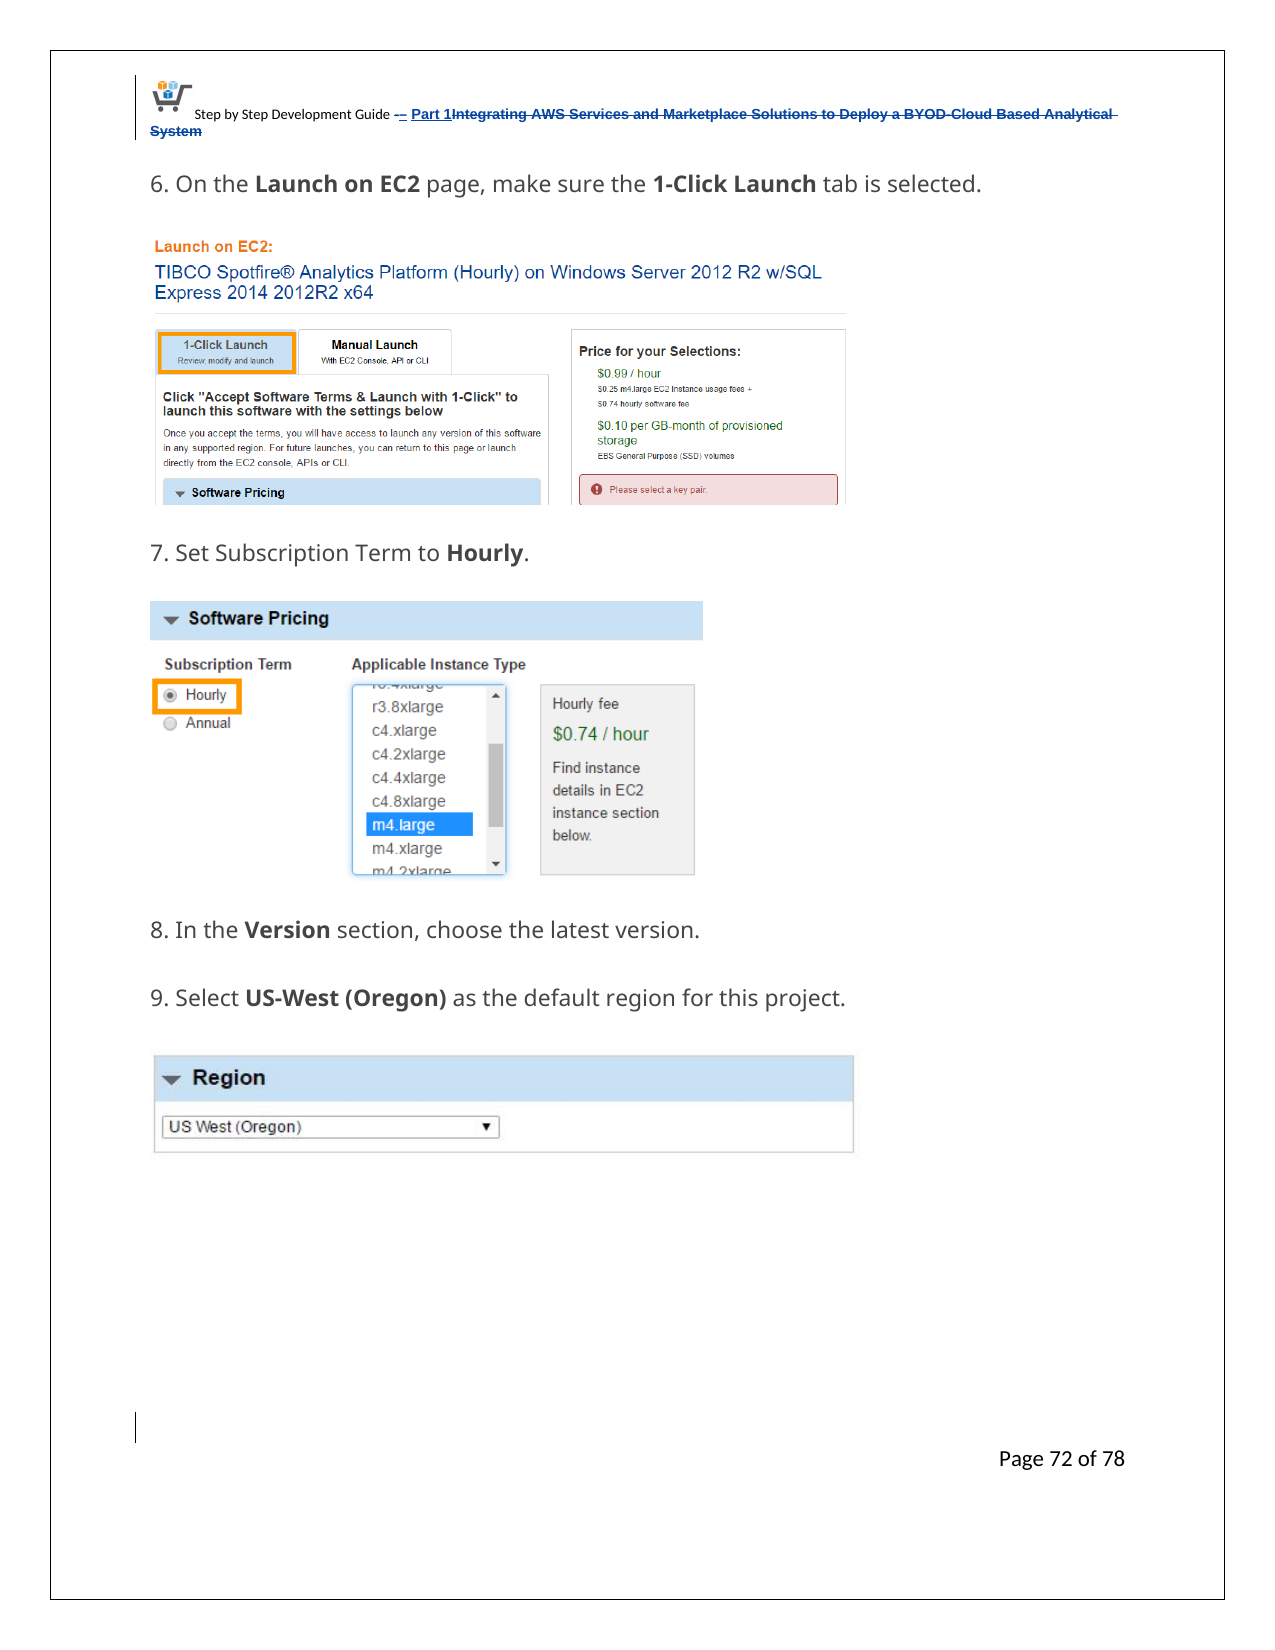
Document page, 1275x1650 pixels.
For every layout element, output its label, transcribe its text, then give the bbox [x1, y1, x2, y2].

picture [150, 235, 851, 506]
text Select US-West (Oregon) as the default region for this project. [150, 982, 1125, 1013]
text On the Launch on EC2 page, make sure the 1-Click Launch tab is selected. [150, 168, 1125, 199]
picture [150, 75, 195, 120]
text Set Subscription Term to Hourly. [150, 537, 1125, 568]
picture [150, 1049, 861, 1162]
picture [150, 601, 703, 881]
text In the Version section, choose the latest version. [150, 914, 1125, 946]
